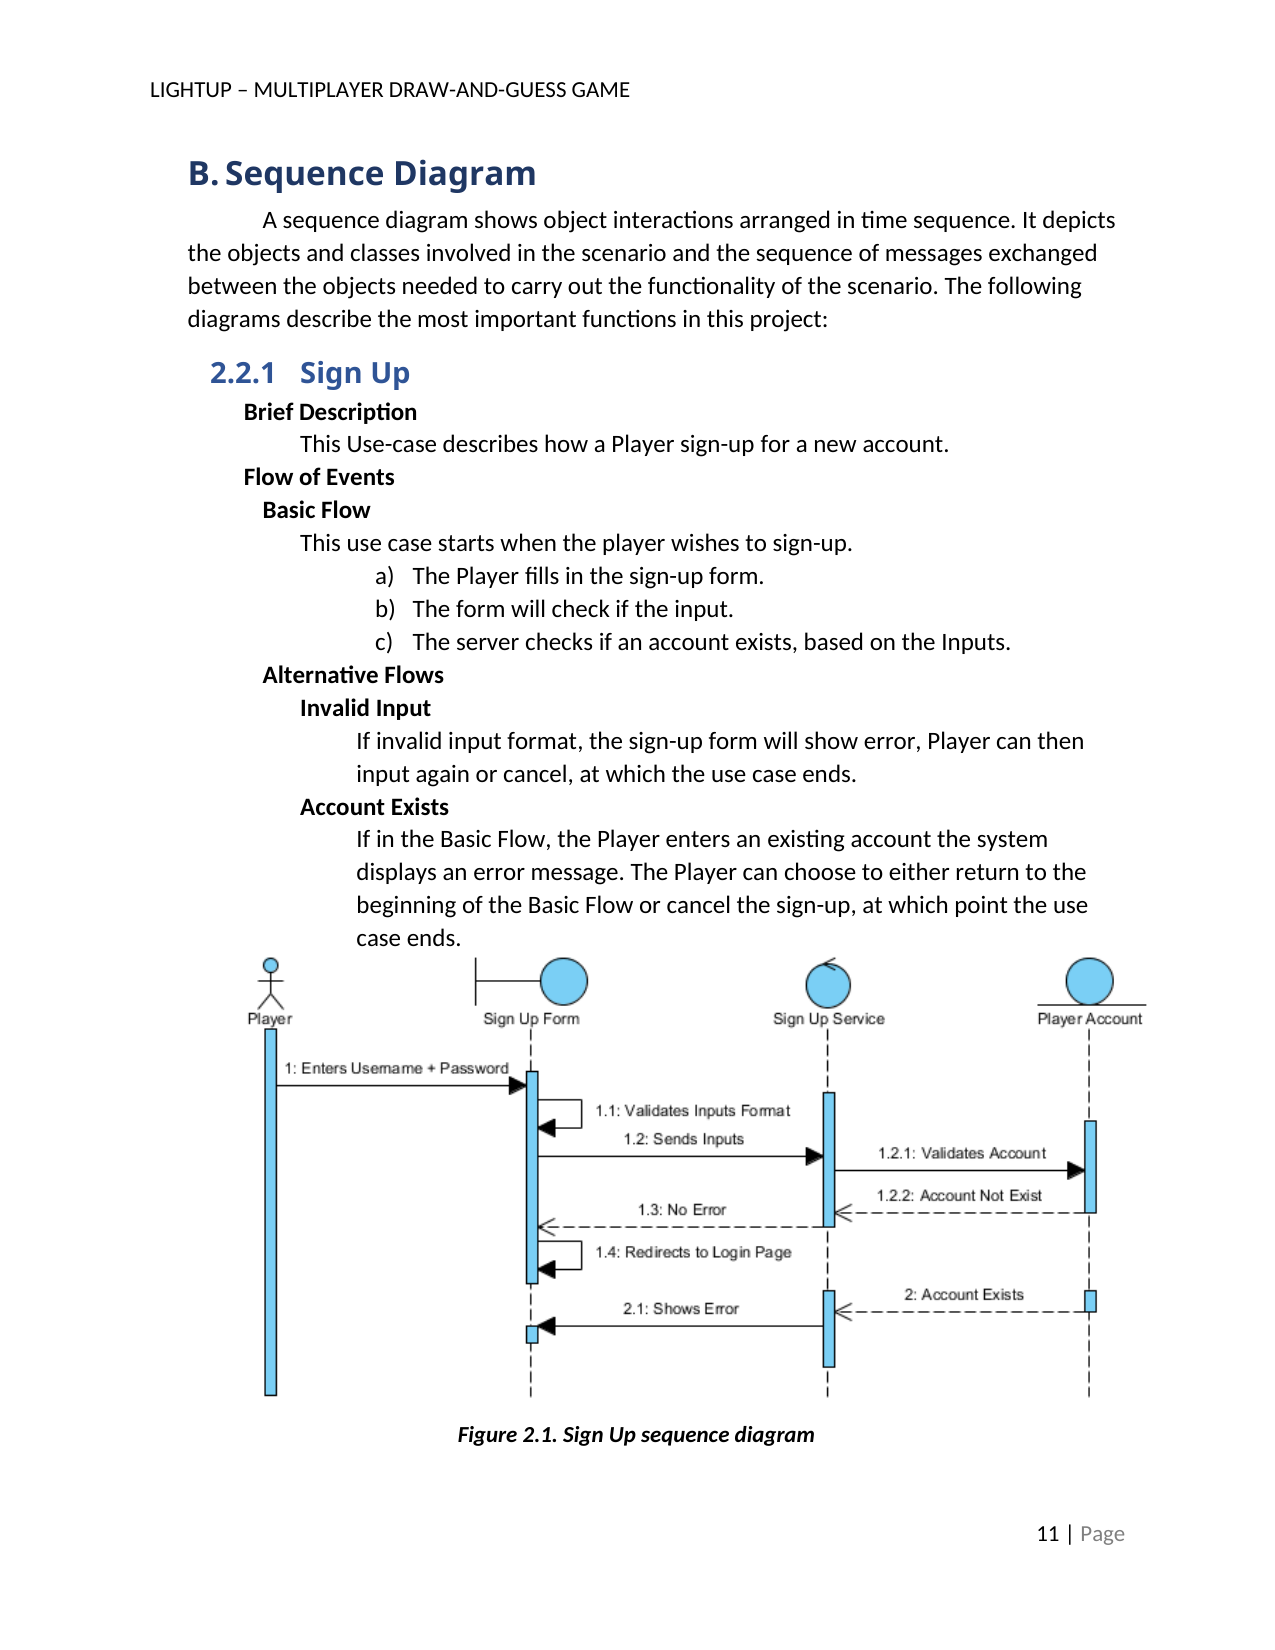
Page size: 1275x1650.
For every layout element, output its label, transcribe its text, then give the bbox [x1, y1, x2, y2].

list The server checks if an account exists, based on the Inputs. [375, 626, 1125, 657]
subtitle Sequence Diagram [187, 150, 1125, 195]
text If in the Basic Flow, the Player enters an existing account the system displays an error message. The Player can choose to either return to the beginning of the Basic Flow or cancel the sign-up, at which point the use case ends. [356, 823, 1125, 953]
text If invalid input format, the sign-up form will show error, Player can then input again or cancel, at which the use case ends. [356, 725, 1125, 788]
text Brief Description [244, 396, 1125, 426]
list The form will check if the input. [375, 593, 1125, 624]
text Basic Flow [262, 494, 1125, 525]
text Account Exists [244, 791, 1125, 821]
text Alternative Flows [262, 659, 1125, 689]
subtitle Sign Up [210, 353, 1125, 392]
text A sequence diagram shows object interactions arranged in time sequence. It depicts the objects and classes involved in the scenario and the sequence of messages exchanged between the objects needed to carry out the functionality of the scenario. The following diagrams describe the most important functions in this project: [187, 204, 1125, 334]
text This use case starts when the player wishes to sign-up. [262, 527, 1125, 558]
text Invalid Input [244, 692, 1125, 722]
list The Player fills in the sign-up form. [375, 560, 1125, 591]
picture [225, 955, 1155, 1402]
text This Use-case describes how a Player sign-up for a new account. [244, 428, 1125, 459]
subtitle Figure 2.1. Sign Up sequence diagram [150, 1421, 1125, 1448]
text Flow of Events [244, 461, 1125, 492]
